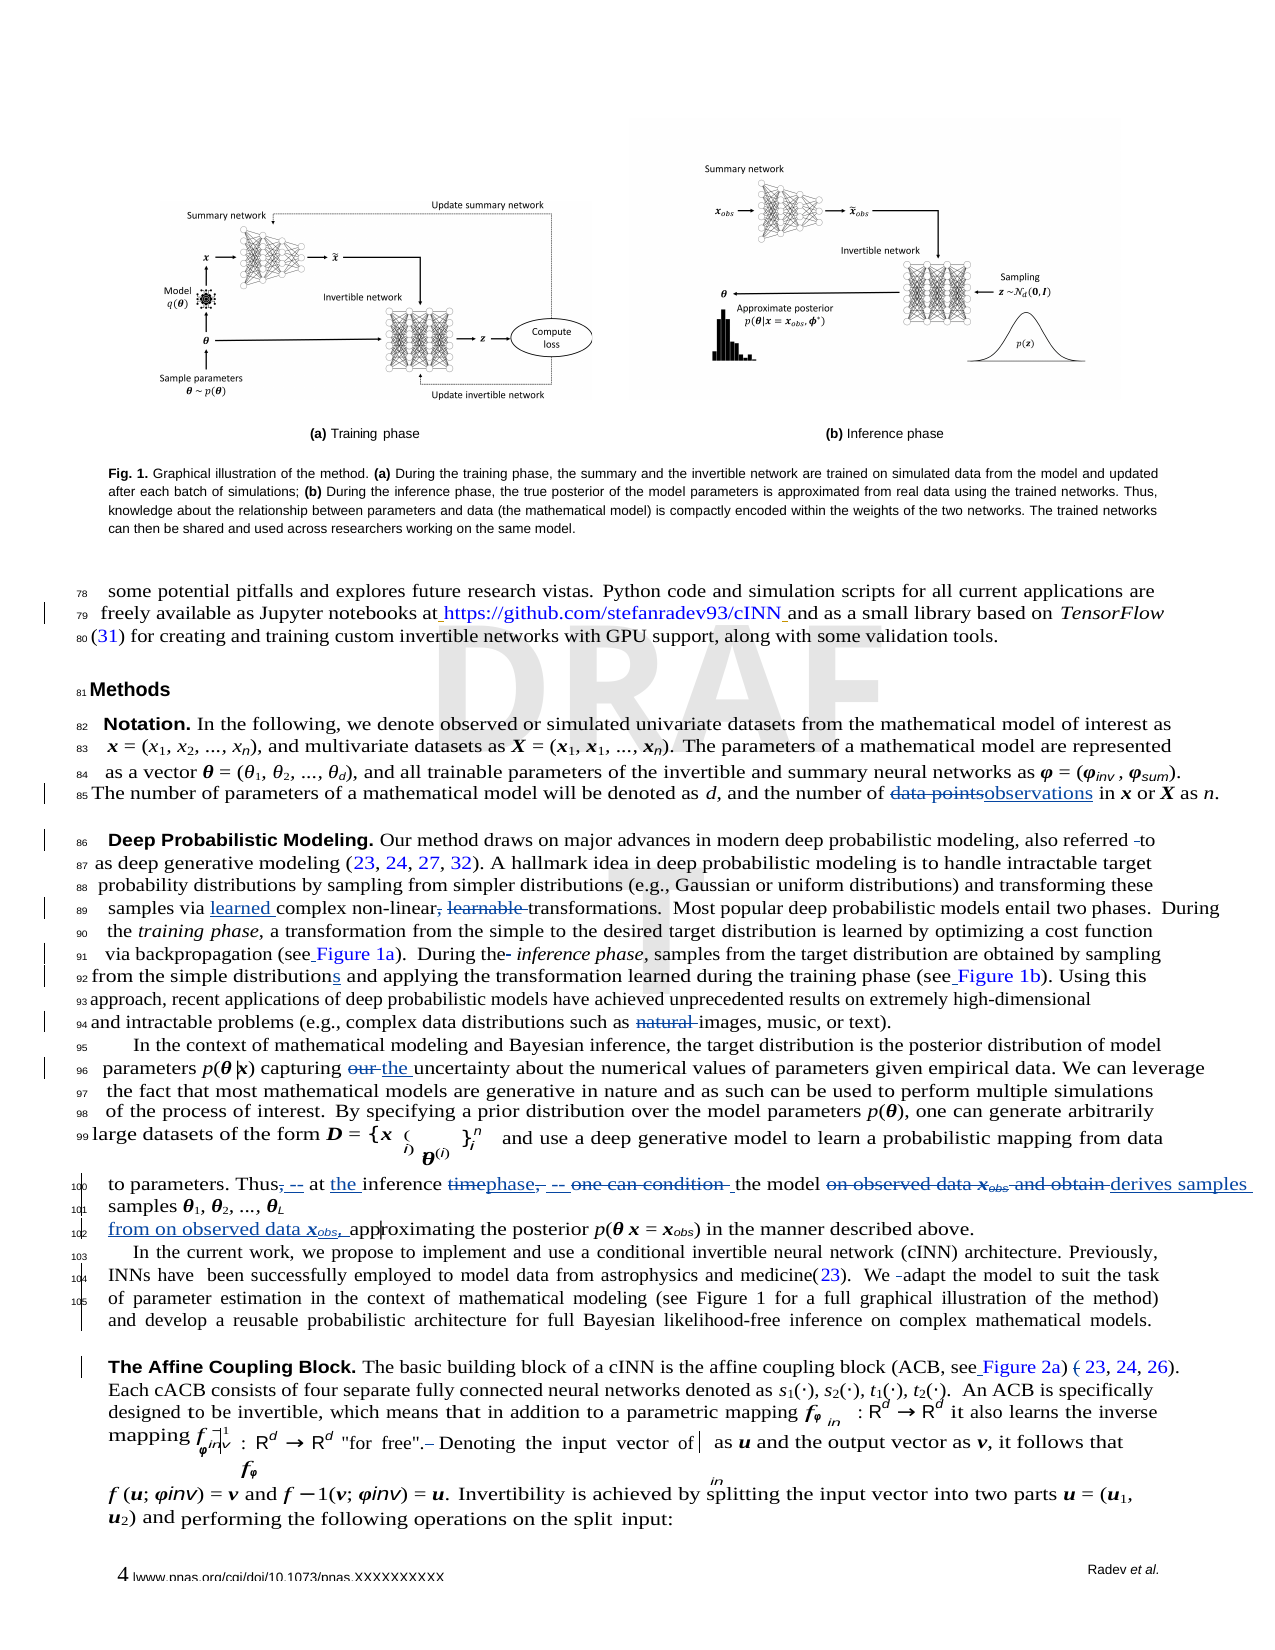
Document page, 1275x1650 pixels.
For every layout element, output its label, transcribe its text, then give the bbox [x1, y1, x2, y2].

text 84 as a vector θ = (θ1, θ2, ..., θd), and all trainable parameters of the invertible and summary neural networks as φ = (φinv , φsum). [76, 759, 1275, 783]
text approximating the posterior p(θ x = xobs) in the manner described above. [108, 1218, 1275, 1239]
text 81 Methods [76, 677, 1275, 700]
text , θ(i) [423, 1131, 459, 1169]
text 89 samples via complex non-linear transformations. Most popular deep probabilistic models entail two phases. During [76, 897, 1275, 919]
text 83 x = (x1, x2, ..., xn), and multivariate datasets as X = (x1, x1, ..., xn). The parameters of a mathematical model are represented [76, 735, 1275, 759]
text 96 parameters p(θ x) capturing uncertainty about the numerical values of parameters given empirical data. We can leverage [76, 1057, 1275, 1079]
text f (u; φinv) = v and f −1(v; φinv) = u. Invertibility is achieved by splitting the input vector into two parts u = (u1, u2) and performing the following operations on the split input: [108, 1485, 1163, 1530]
picture [160, 201, 593, 400]
text 91 via backpropagation (seeFigure 1a). During the inference phase, samples from the target distribution are obtained by sampling [76, 943, 1275, 964]
text to parameters. Thus at inference the model samples θ1, θ2, ..., θL [108, 1173, 1275, 1216]
text 99 large datasets of the form D = {x [76, 1125, 403, 1144]
text as u and the output vector as v, it follows that [714, 1431, 1275, 1452]
text 95 In the context of mathematical modeling and Bayesian inference, the target distribution is the posterior distribution of model [76, 1034, 1275, 1056]
text Fig. 1. Graphical illustration of the method. (a) During the training phase, the summary and the invertible network are trained on simulated data from the model and updated after each batch of simulations; (b) During the inference phase, the true posterior of the model parameters is approximated from real data using the trained networks. Thus, knowledge about the relationship between parameters and data (the mathematical model) is compactly encoded within the weights of the two networks. The trained networks can then be shared and used across researchers working on the same model. [108, 465, 1160, 537]
text 85 The number of parameters of a mathematical model will be denoted as d, and the number of in x or X as n. [76, 783, 1275, 804]
text 78 some potential pitfalls and explores future research vistas. Python code and simulation scripts for all current applications are [76, 579, 1275, 601]
text The Affine Coupling Block. The basic building block of a cINN is the affine coupling block (ACB, seeFigure 2a) 23, 24, 26). Each cACB consists of four separate fully connected neural networks denoted as s1(·), s2(·), t1(·), t2(·). An ACB is specifically [108, 1356, 1197, 1403]
text 88 probability distributions by sampling from simpler distributions (e.g., Gaussian or uniform distributions) and transforming these [76, 874, 1275, 896]
text mapping f −1 [108, 1426, 231, 1446]
text 87 as deep generative modeling (23, 24, 27, 32). A hallmark idea in deep probabilistic modeling is to handle intractable target [76, 852, 1275, 873]
text }n and use a deep generative model to learn a probabilistic mapping from data [461, 1127, 1275, 1149]
text 79 freely available as Jupyter notebooks athttps://github.com/stefanradev93/cINNand as a small library based on TensorFlow [76, 602, 1275, 624]
list Training phase (b) Inference phase [310, 426, 1275, 442]
text 94 and intractable problems (e.g., complex data distributions such as images, music, or text). [76, 1011, 1275, 1032]
text 86 Deep Probabilistic Modeling. Our method draws on major advances in modern deep probabilistic modeling, also referred to [76, 829, 1275, 851]
text In the current work, we propose to implement and use a conditional invertible neural network (cINN) architecture. Previously, INNs have been successfully employed to model data from astrophysics and medicine(23). We adapt the model to suit the task of parameter estimation in the context of mathematical modeling (see Figure 1 for a full graphical illustration of the method) and develop a reusable probabilistic architecture for full Bayesian likelihood-free inference on complex mathematical models. [108, 1241, 1161, 1331]
text 98 of the process of interest. By specifying a prior distribution over the model parameters p(θ), one can generate arbitrarily [76, 1103, 1275, 1121]
text : Rd → Rd "for free". Denoting the input vector of fφ [241, 1428, 710, 1480]
text 82 Notation. In the following, we denote observed or simulated univariate datasets from the mathematical model of interest as [76, 713, 1275, 734]
text 93 approach, recent applications of deep probabilistic models have achieved unprecedented results on extremely high-dimensional [76, 988, 1275, 1009]
text designed to be invertible, which means that in addition to a parametric mapping fφ : Rd → Rd it also learns the inverse [108, 1404, 1275, 1422]
text 90 the training phase, a transformation from the simple to the desired target distribution is learned by optimizing a cost function [76, 920, 1275, 941]
text 92 from the simple distribution and applying the transformation learned during the training phase (seeFigure 1b). Using this [76, 965, 1275, 987]
picture [628, 118, 1121, 400]
text 80 (31) for creating and training custom invertible networks with GPU support, along with some validation tools. [76, 625, 1275, 647]
text (i) [405, 1128, 421, 1156]
text 97 the fact that most mathematical models are generative in nature and as such can be used to perform multiple simulations [76, 1080, 1275, 1101]
